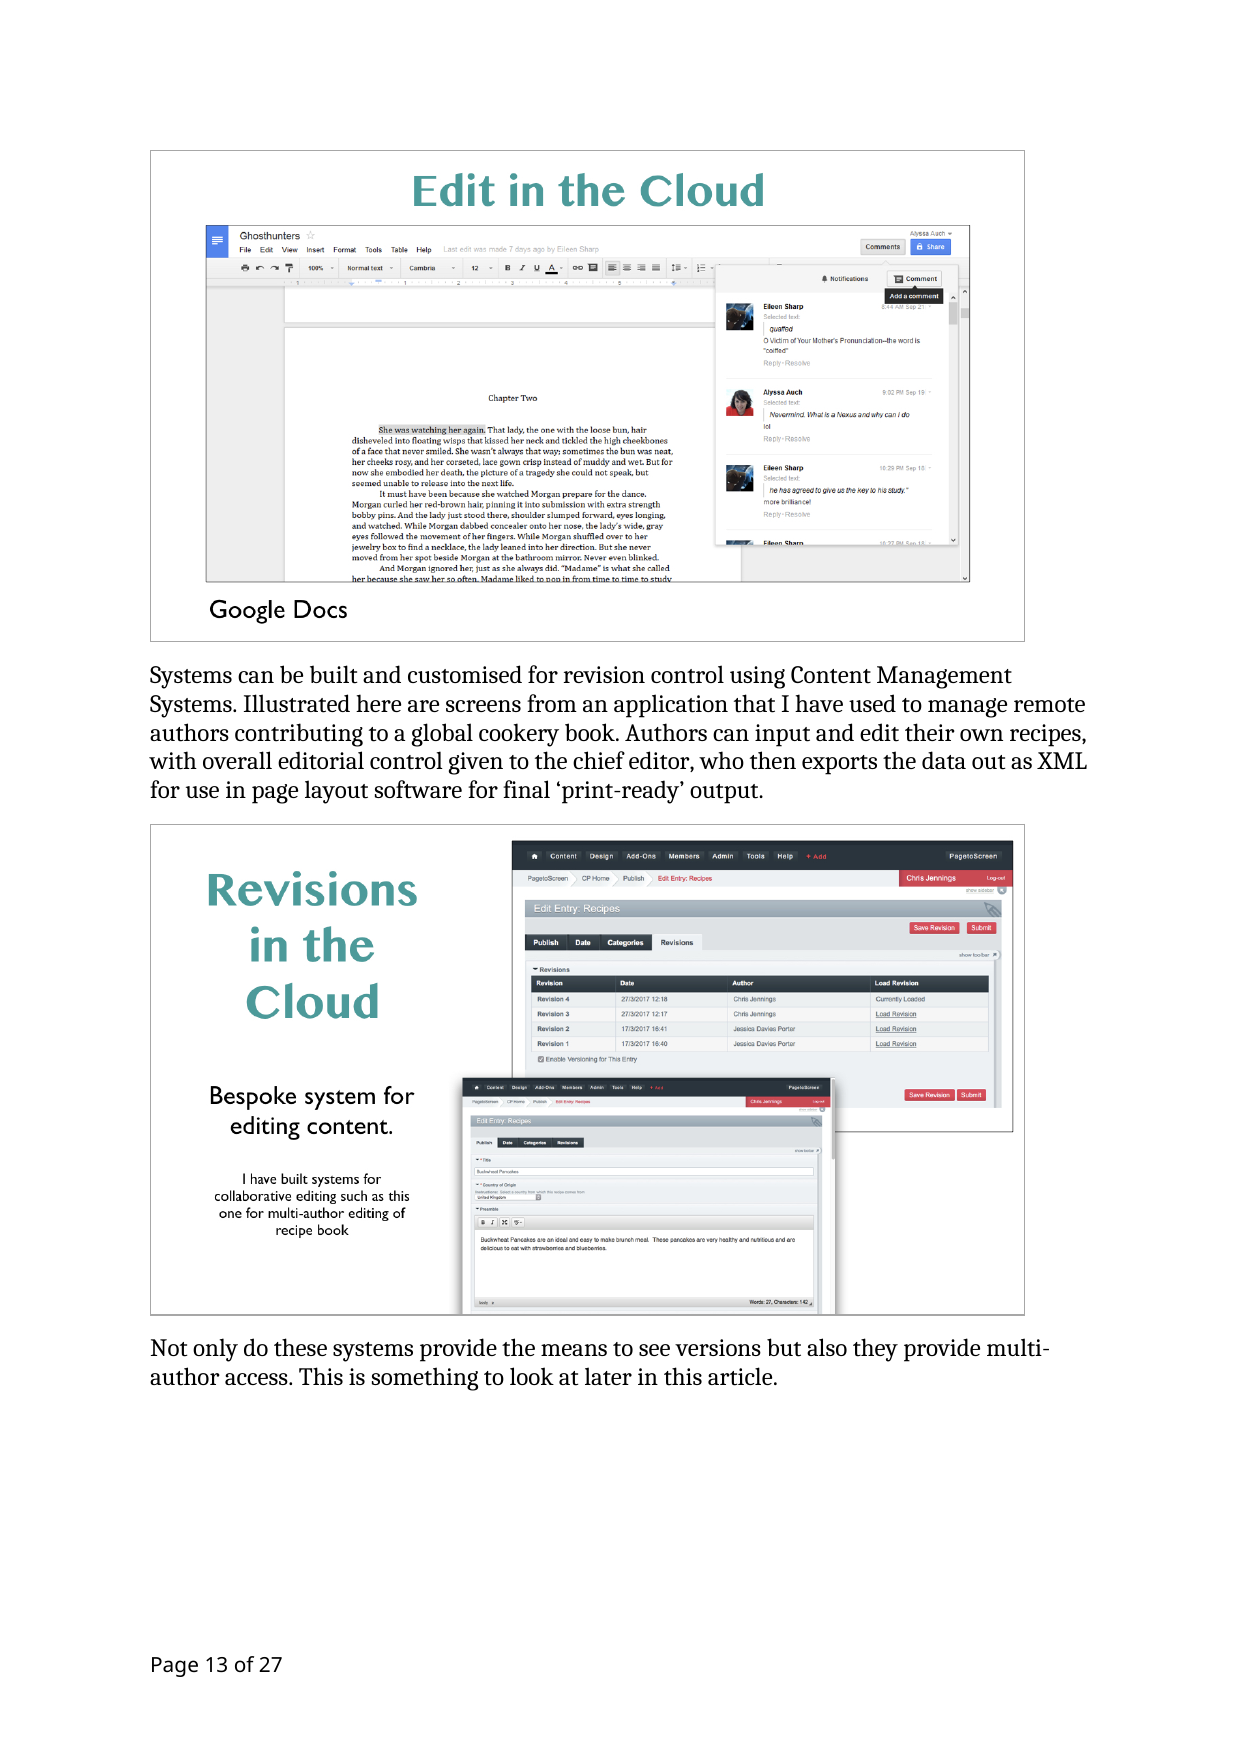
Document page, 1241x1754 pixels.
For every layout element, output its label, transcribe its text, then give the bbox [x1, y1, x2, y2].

text Not only do these systems provide the means to see versions but also they provide multi-author access. This is something to look at later in this article. [150, 1334, 1090, 1392]
picture [151, 825, 1024, 1314]
picture [151, 151, 1024, 641]
text Systems can be built and customised for revision control using Content Management Systems. Illustrated here are screens from an application that I have used to manage remote authors contributing to a global cookery book. Authors can input and edit their own recipes, with overall editorial control given to the chief editor, who then exports the data out as XML for use in page layout software for final ‘print-ready’ output. [150, 661, 1090, 805]
